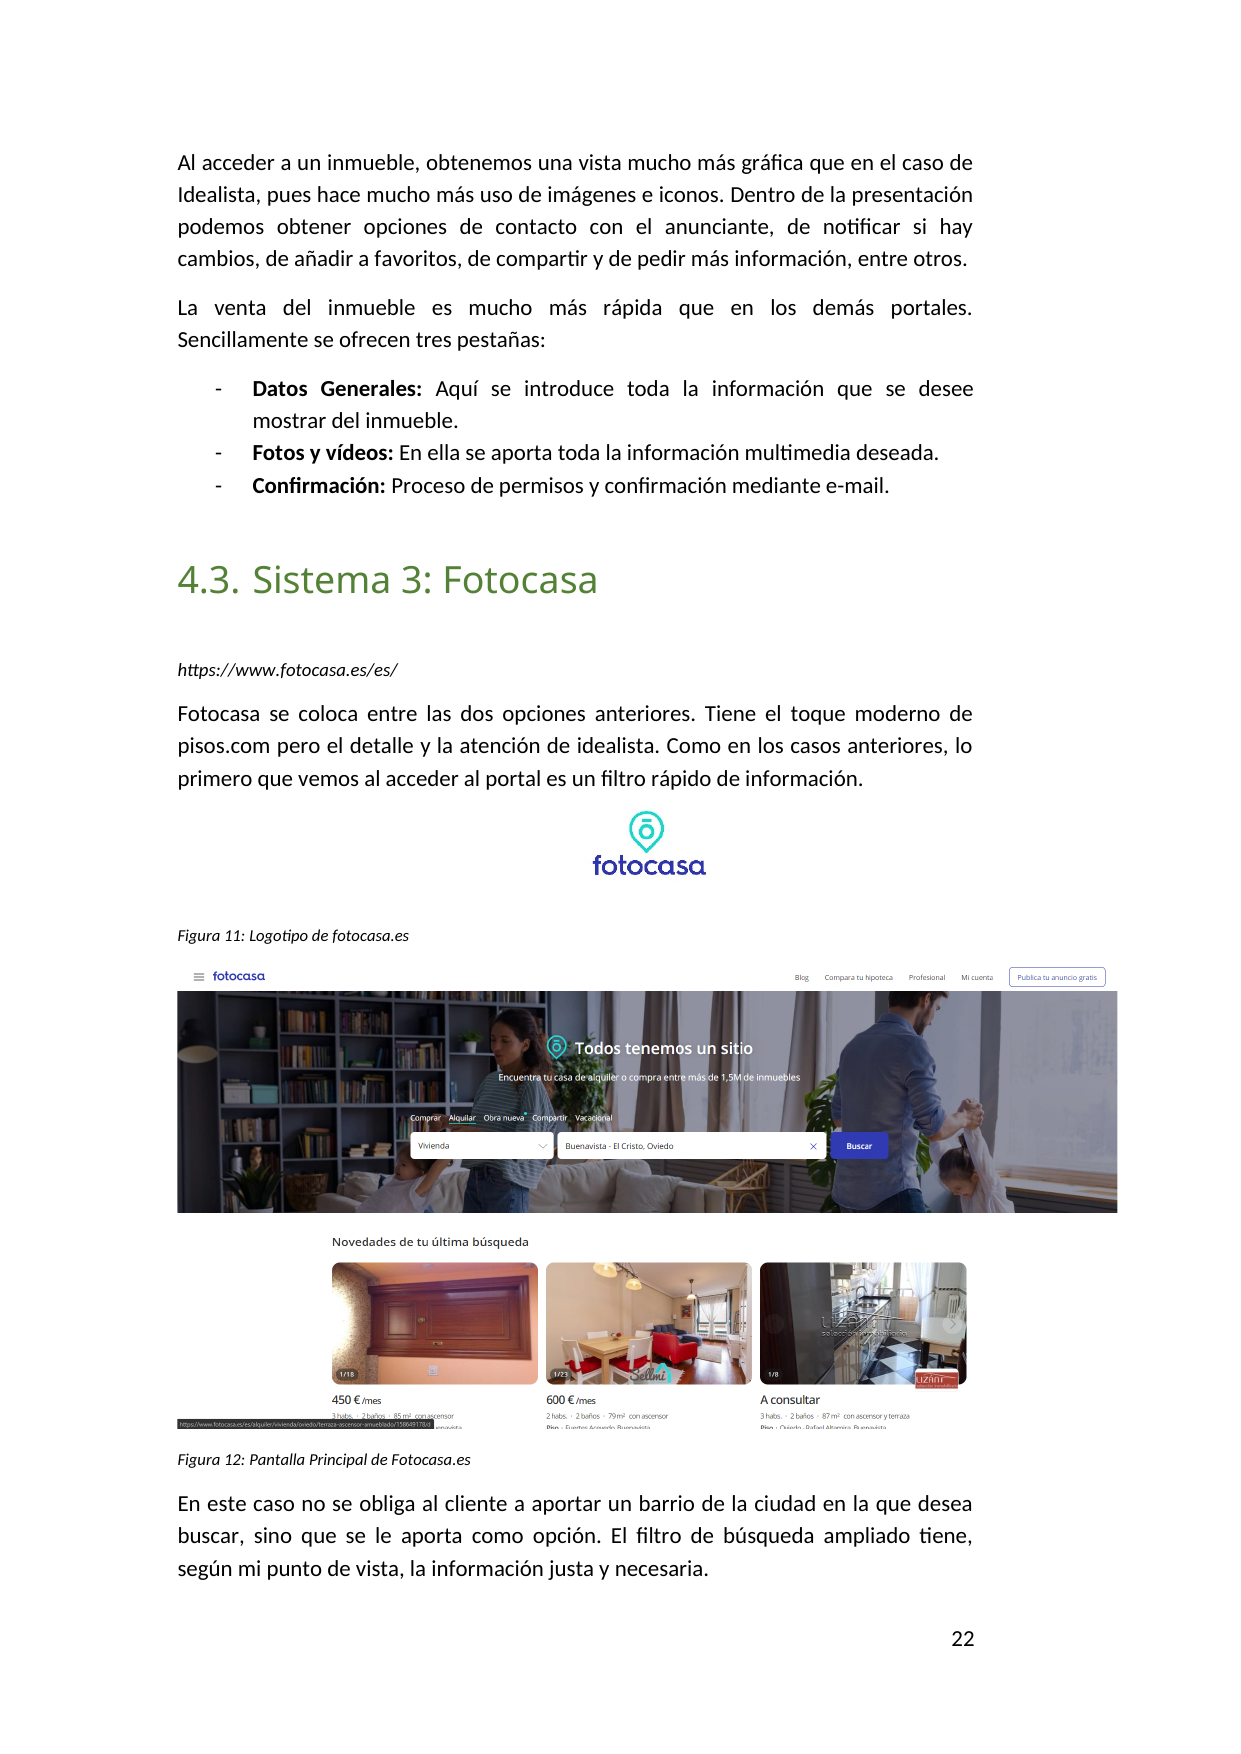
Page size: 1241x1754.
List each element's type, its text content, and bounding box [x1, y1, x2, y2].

list Confirmación: Proceso de permisos y confirmación mediante e-mail. [215, 471, 974, 499]
picture [572, 793, 726, 902]
text Figura 12: Pantalla Principal de Fotocasa.es [177, 1449, 974, 1469]
text En este caso no se obliga al cliente a aportar un barrio de la ciudad en la que desea buscar, sino que se le aporta como opción. El filtro de búsqueda ampliado tiene, según mi punto de vista, la información justa y necesaria. [177, 1489, 974, 1582]
text La venta del inmueble es mucho más rápida que en los demás portales. Sencillamente se ofrecen tres pestañas: [177, 293, 974, 353]
text Al acceder a un inmueble, obtenemos una vista mucho más gráfica que en el caso de Idealista, pues hace mucho más uso de imágenes e iconos. Dentro de la presentación podemos obtener opciones de contacto con el anunciante, de notificar si hay cambios, de añadir a favoritos, de compartir y de pedir más información, entre otros. [177, 148, 974, 272]
subtitle Sistema 3: Fotocasa [177, 553, 974, 604]
text Figura 11: Logotipo de fotocasa.es [177, 813, 974, 945]
list Datos Generales: Aquí se introduce toda la información que se desee mostrar del inmueble. [215, 374, 974, 434]
list Fotos y vídeos: En ella se aporta toda la información multimedia deseada. [215, 438, 974, 467]
text https://www.fotocasa.es/es/ [177, 658, 974, 681]
text Fotocasa se coloca entre las dos opciones anteriores. Tiene el toque moderno de pisos.com pero el detalle y la atención de idealista. Como en los casos anteriores, lo primero que vemos al acceder al portal es un filtro rápido de información. [177, 699, 974, 792]
picture [177, 965, 1118, 1429]
